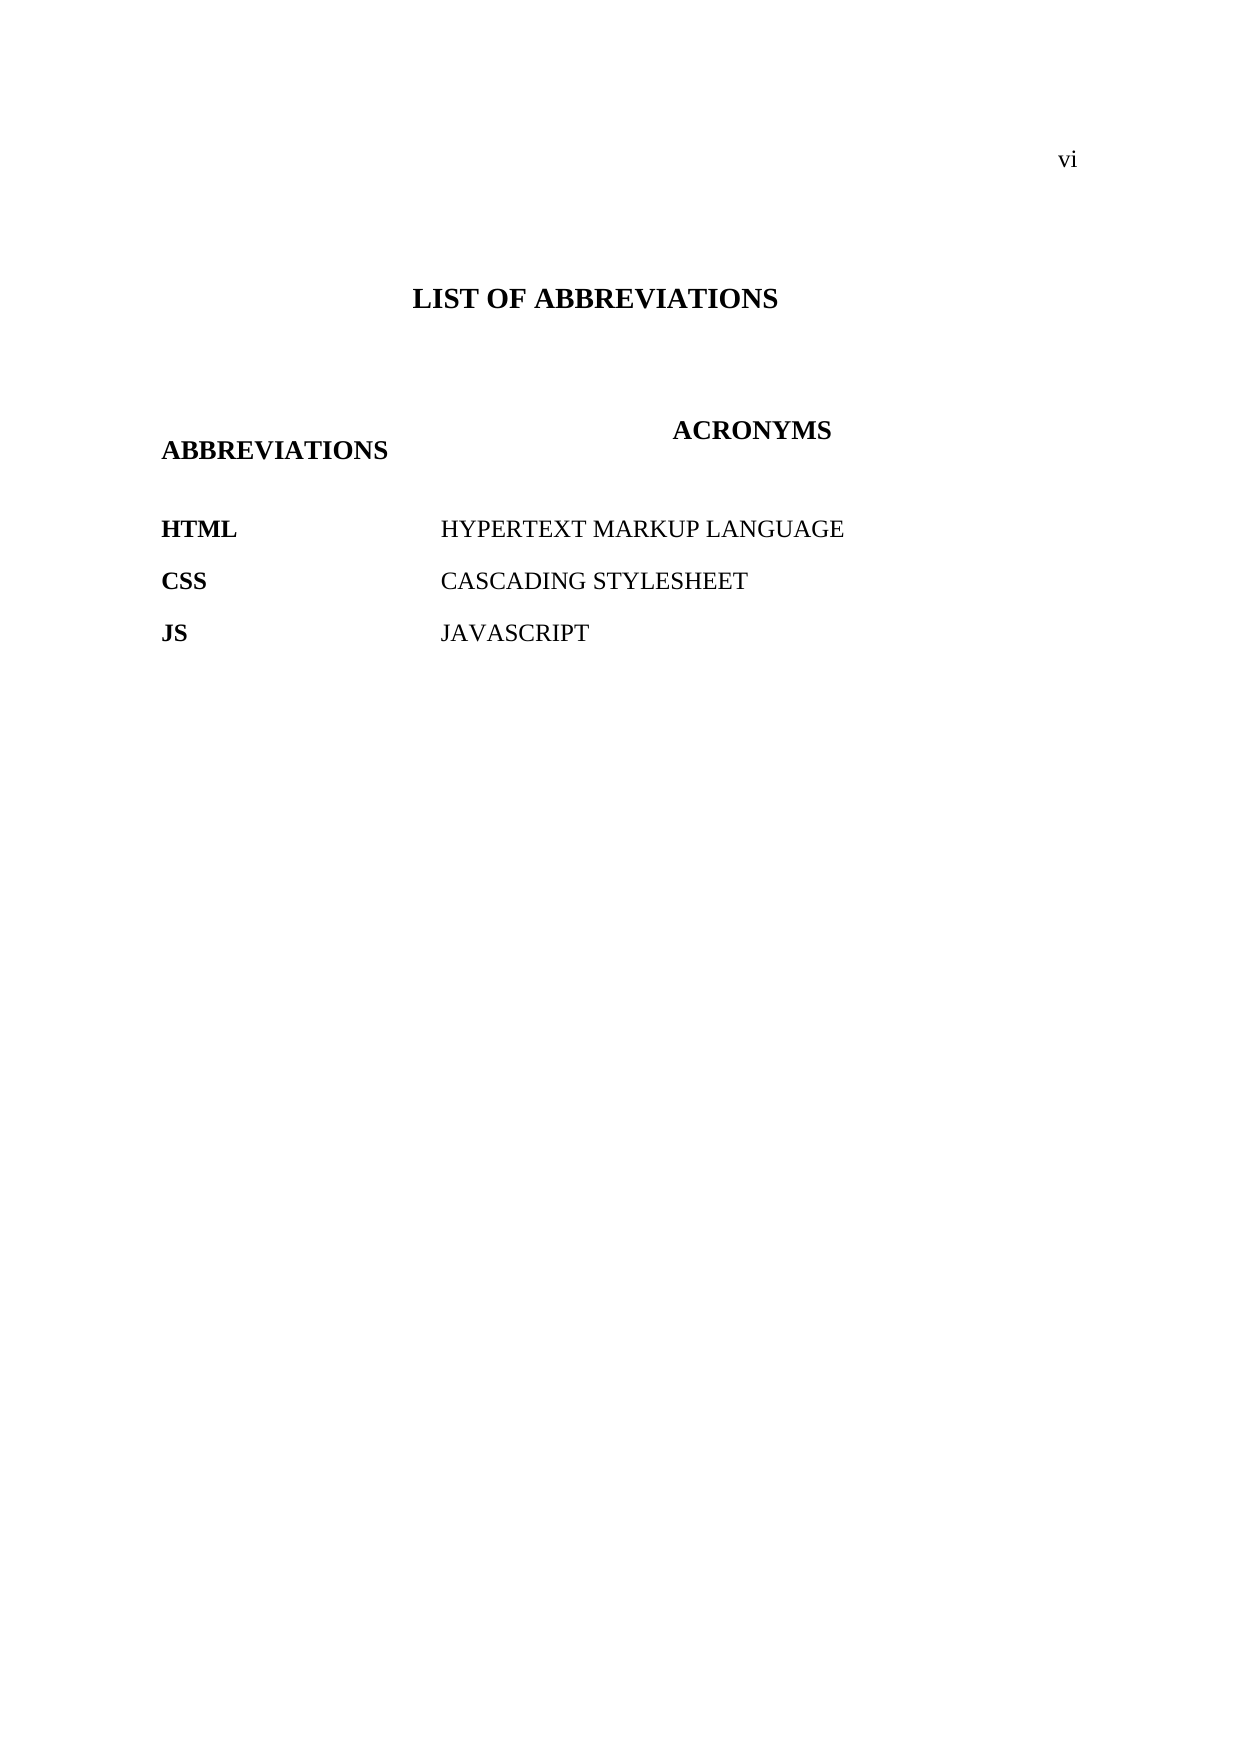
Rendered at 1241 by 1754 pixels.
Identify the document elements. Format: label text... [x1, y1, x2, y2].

text vi [112, 144, 1130, 173]
text JS JAVASCRIPT [161, 618, 1130, 647]
text CSS CASCADING STYLESHEET [161, 566, 1130, 595]
text ACRONYMS [672, 414, 1130, 445]
subtitle ABBREVIATIONS [161, 434, 618, 465]
text HTML HYPERTEXT MARKUP LANGUAGE [161, 514, 1130, 542]
subtitle LIST OF ABBREVIATIONS [412, 281, 1130, 314]
